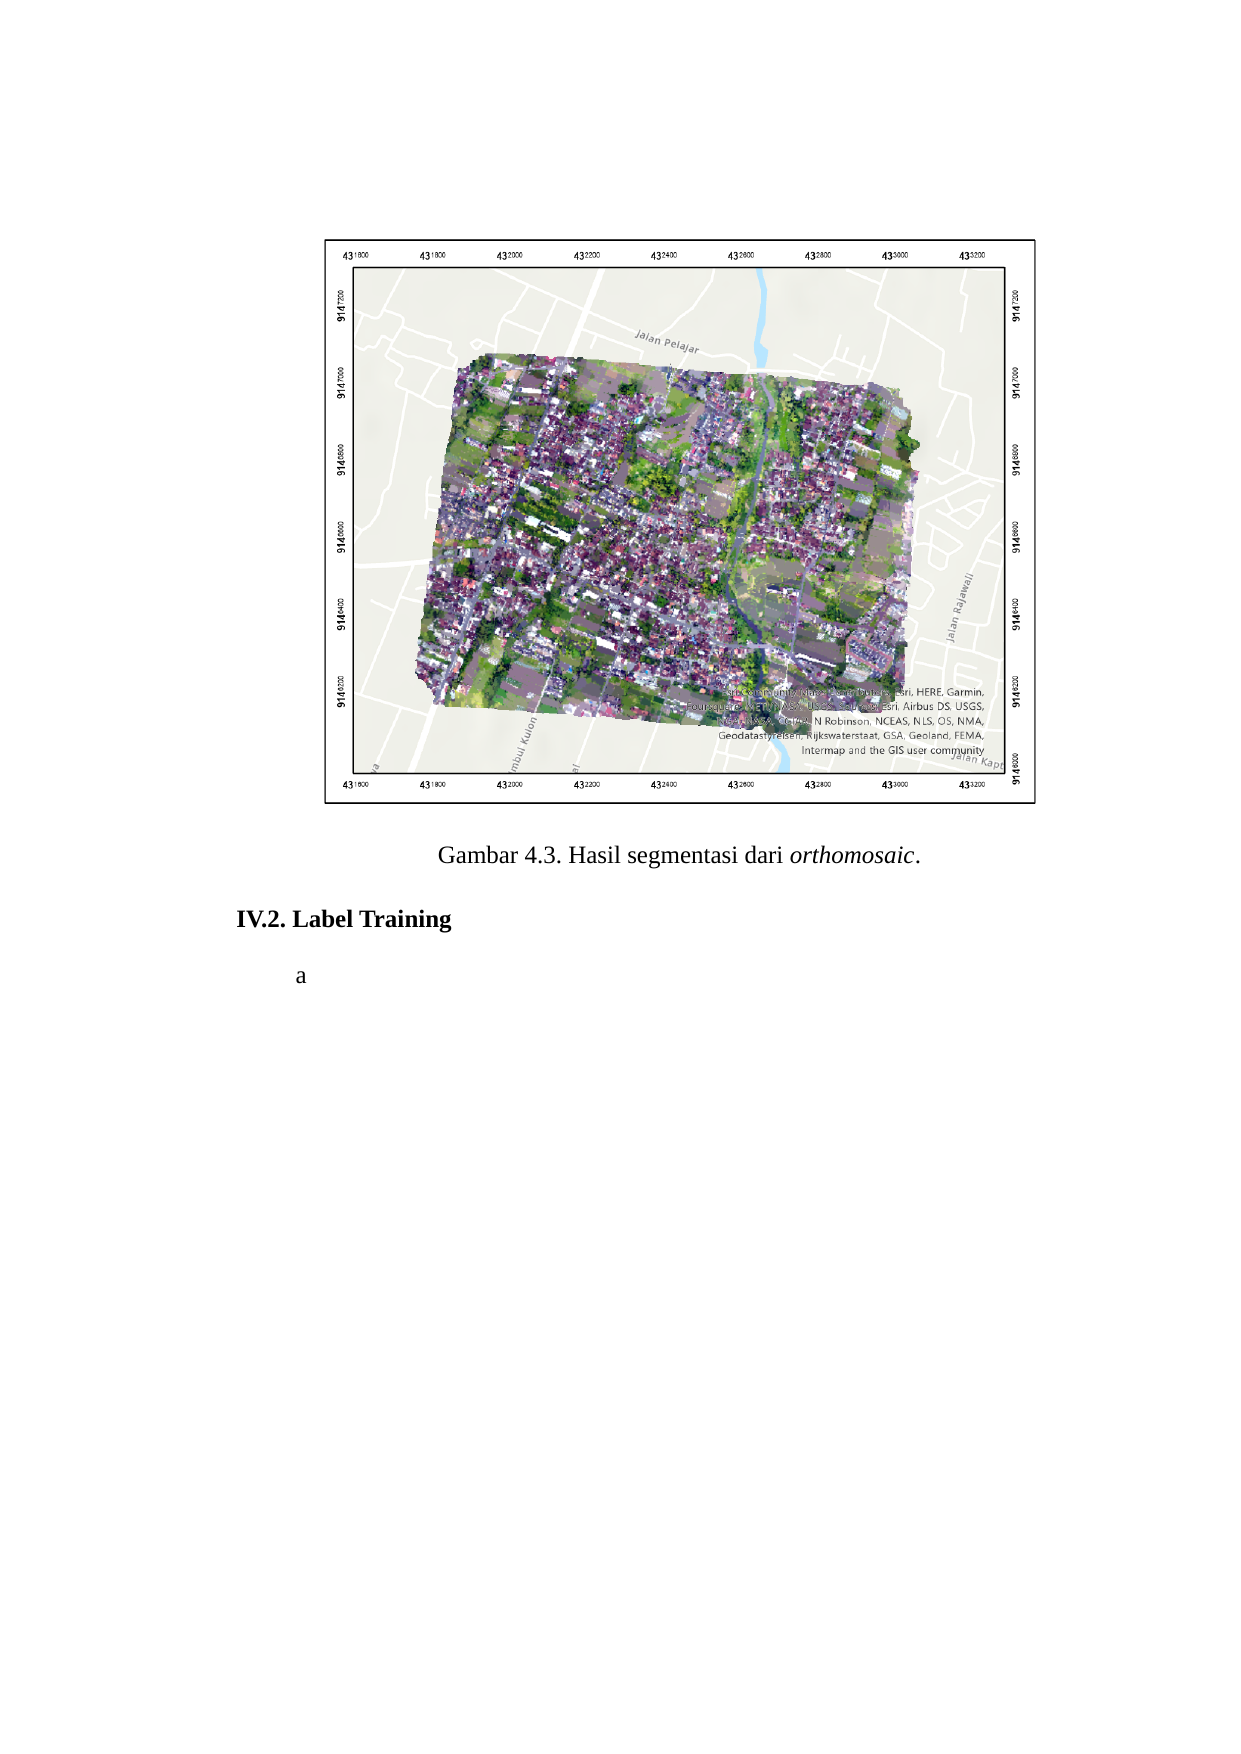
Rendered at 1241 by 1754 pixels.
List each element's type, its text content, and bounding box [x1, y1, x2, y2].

picture [317, 236, 1041, 812]
text a [236, 960, 1063, 989]
subtitle IV.2. Label Training [236, 904, 1063, 933]
text Gambar 4.3. Hasil segmentasi dari orthomosaic. [236, 841, 1063, 869]
